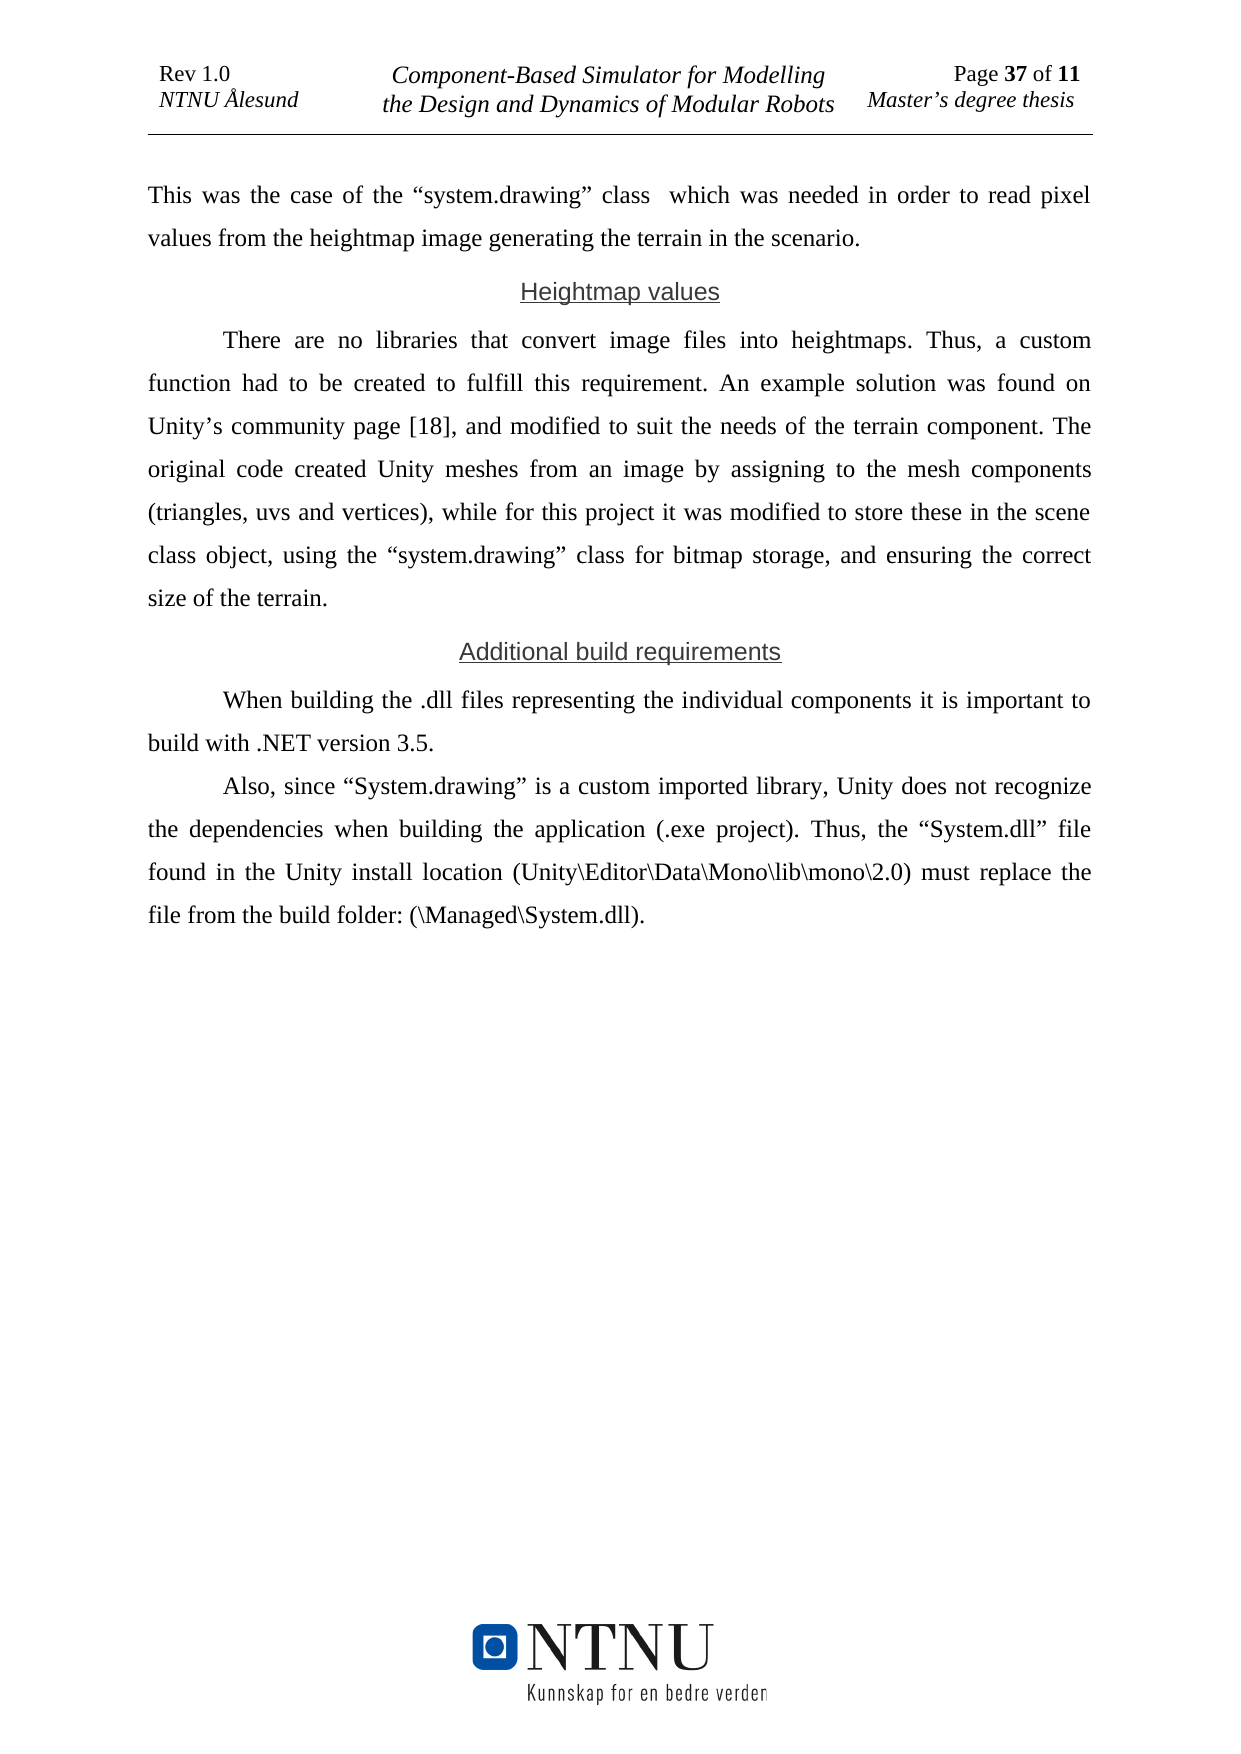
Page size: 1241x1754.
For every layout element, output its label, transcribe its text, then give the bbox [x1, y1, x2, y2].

text Heightmap values [148, 277, 1093, 306]
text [148, 180, 1093, 252]
text There are no libraries that convert image files into heightmaps. Thus, a custom function had to be created to fulfill this requirement. An example solution was found on Unity’s community page, and modified to suit the needs of the terrain component. The original code created Unity meshes from an image by assigning to the mesh components (triangles, uvs and vertices), while for this project it was modified to store these in the scene class object, using the “system.drawing” class for bitmap storage, and ensuring the correct size of the terrain. [148, 325, 1093, 612]
text Additional build requirements [148, 637, 1093, 666]
text When building the .dll files representing the individual components it is important to build with .NET version 3.5. [148, 685, 1093, 757]
text Also, since “System.drawing” is a custom imported library, Unity does not recognize the dependencies when building the application (.exe project). Thus, the “System.dll” file found in the Unity install location (Unity\Editor\Data\Mono\lib\mono\2.0) must replace the file from the build folder: (\Managed\System.dll). [148, 771, 1093, 929]
picture [472, 1624, 767, 1705]
